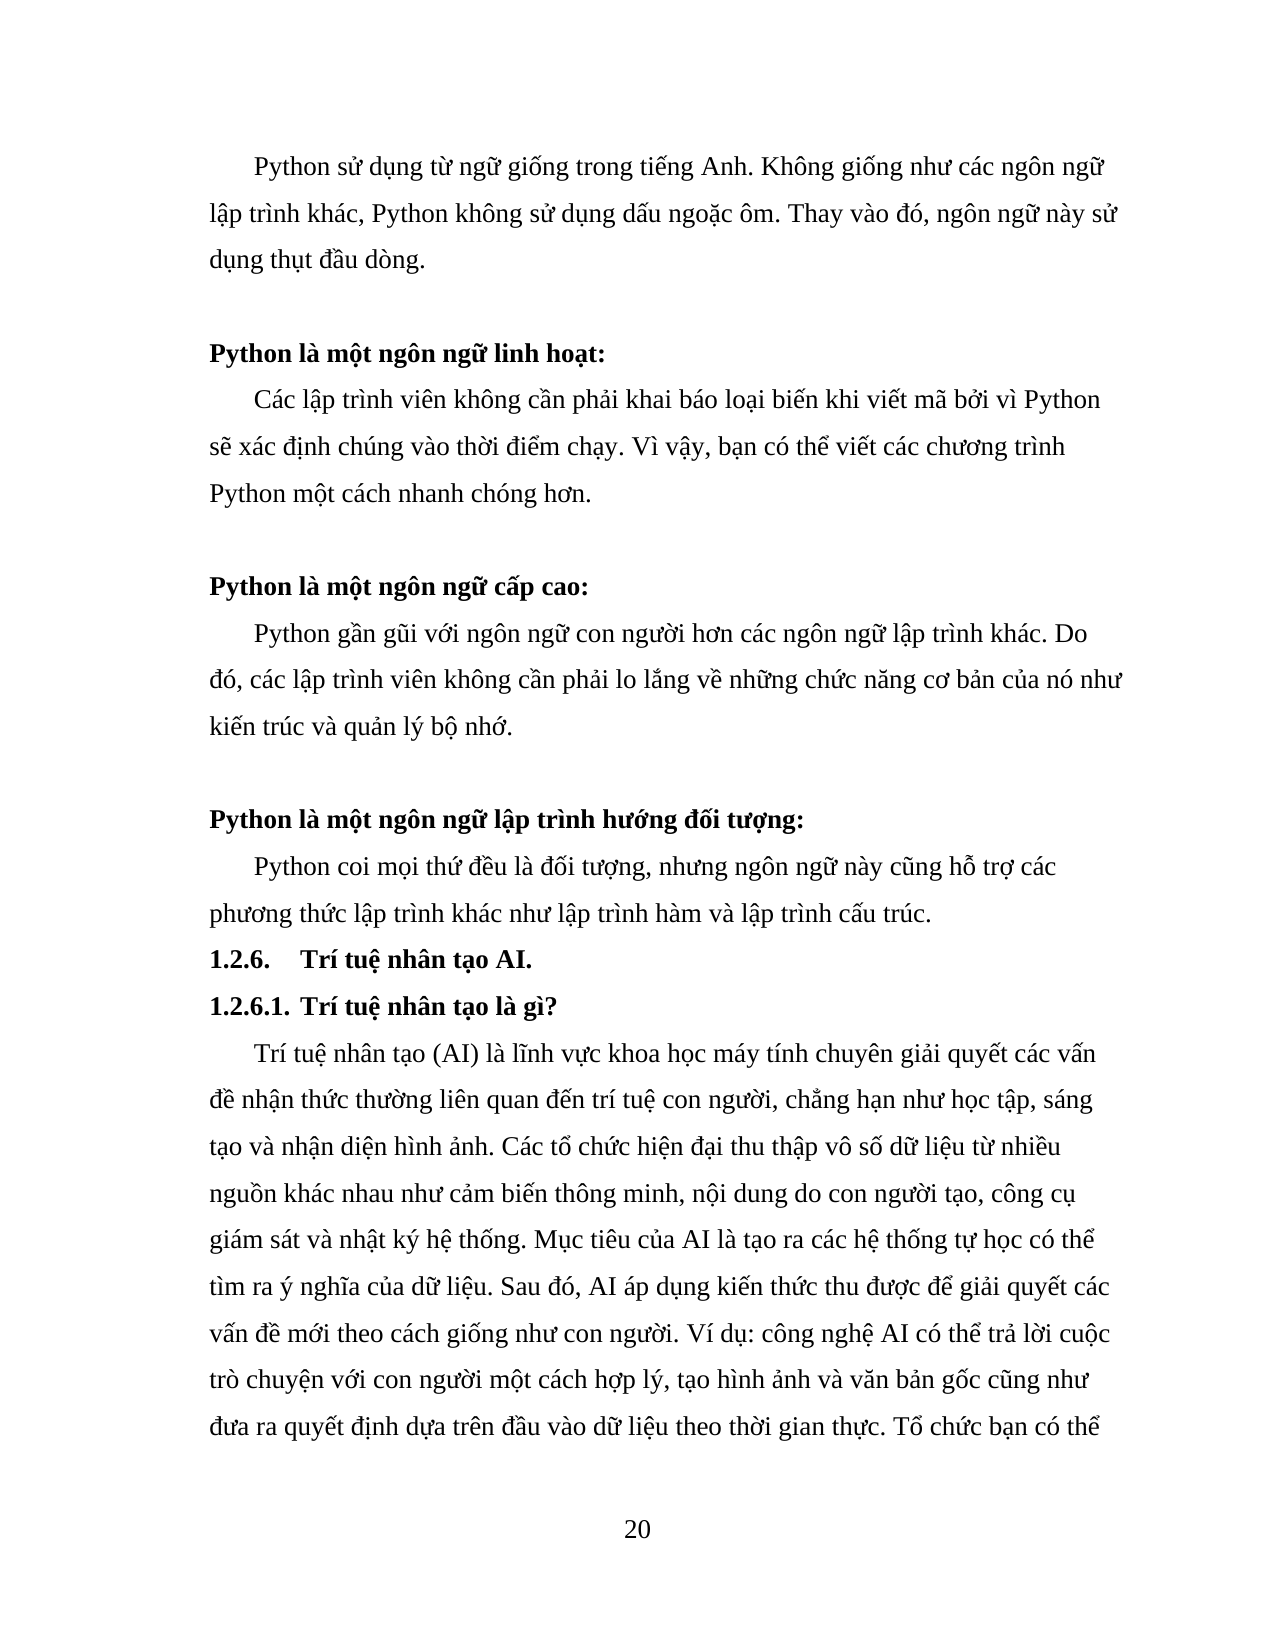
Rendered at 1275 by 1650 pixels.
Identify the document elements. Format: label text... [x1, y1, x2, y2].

list Python coi mọi thứ đều là đối tượng, nhưng ngôn ngữ này cũng hỗ trợ các phương thức lập trình khác như lập trình hàm và lập trình cấu trúc. [209, 850, 1125, 928]
list Python là một ngôn ngữ linh hoạt: [209, 337, 1125, 368]
list Python là một ngôn ngữ cấp cao: [209, 570, 1125, 601]
list Trí tuệ nhân tạo AI. [209, 943, 1125, 974]
list Python sử dụng từ ngữ giống trong tiếng Anh. Không giống như các ngôn ngữ lập trình khác, Python không sử dụng dấu ngoặc ôm. Thay vào đó, ngôn ngữ này sử dụng thụt đầu dòng. [209, 150, 1125, 274]
list Trí tuệ nhân tạo là gì? [209, 990, 1125, 1021]
list Python gần gũi với ngôn ngữ con người hơn các ngôn ngữ lập trình khác. Do đó, các lập trình viên không cần phải lo lắng về những chức năng cơ bản của nó như kiến trúc và quản lý bộ nhớ. [209, 617, 1125, 741]
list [116, 1037, 1125, 1441]
list Python là một ngôn ngữ lập trình hướng đối tượng: [209, 803, 1125, 834]
list Các lập trình viên không cần phải khai báo loại biến khi viết mã bởi vì Python sẽ xác định chúng vào thời điểm chạy. Vì vậy, bạn có thể viết các chương trình Python một cách nhanh chóng hơn. [209, 383, 1125, 508]
